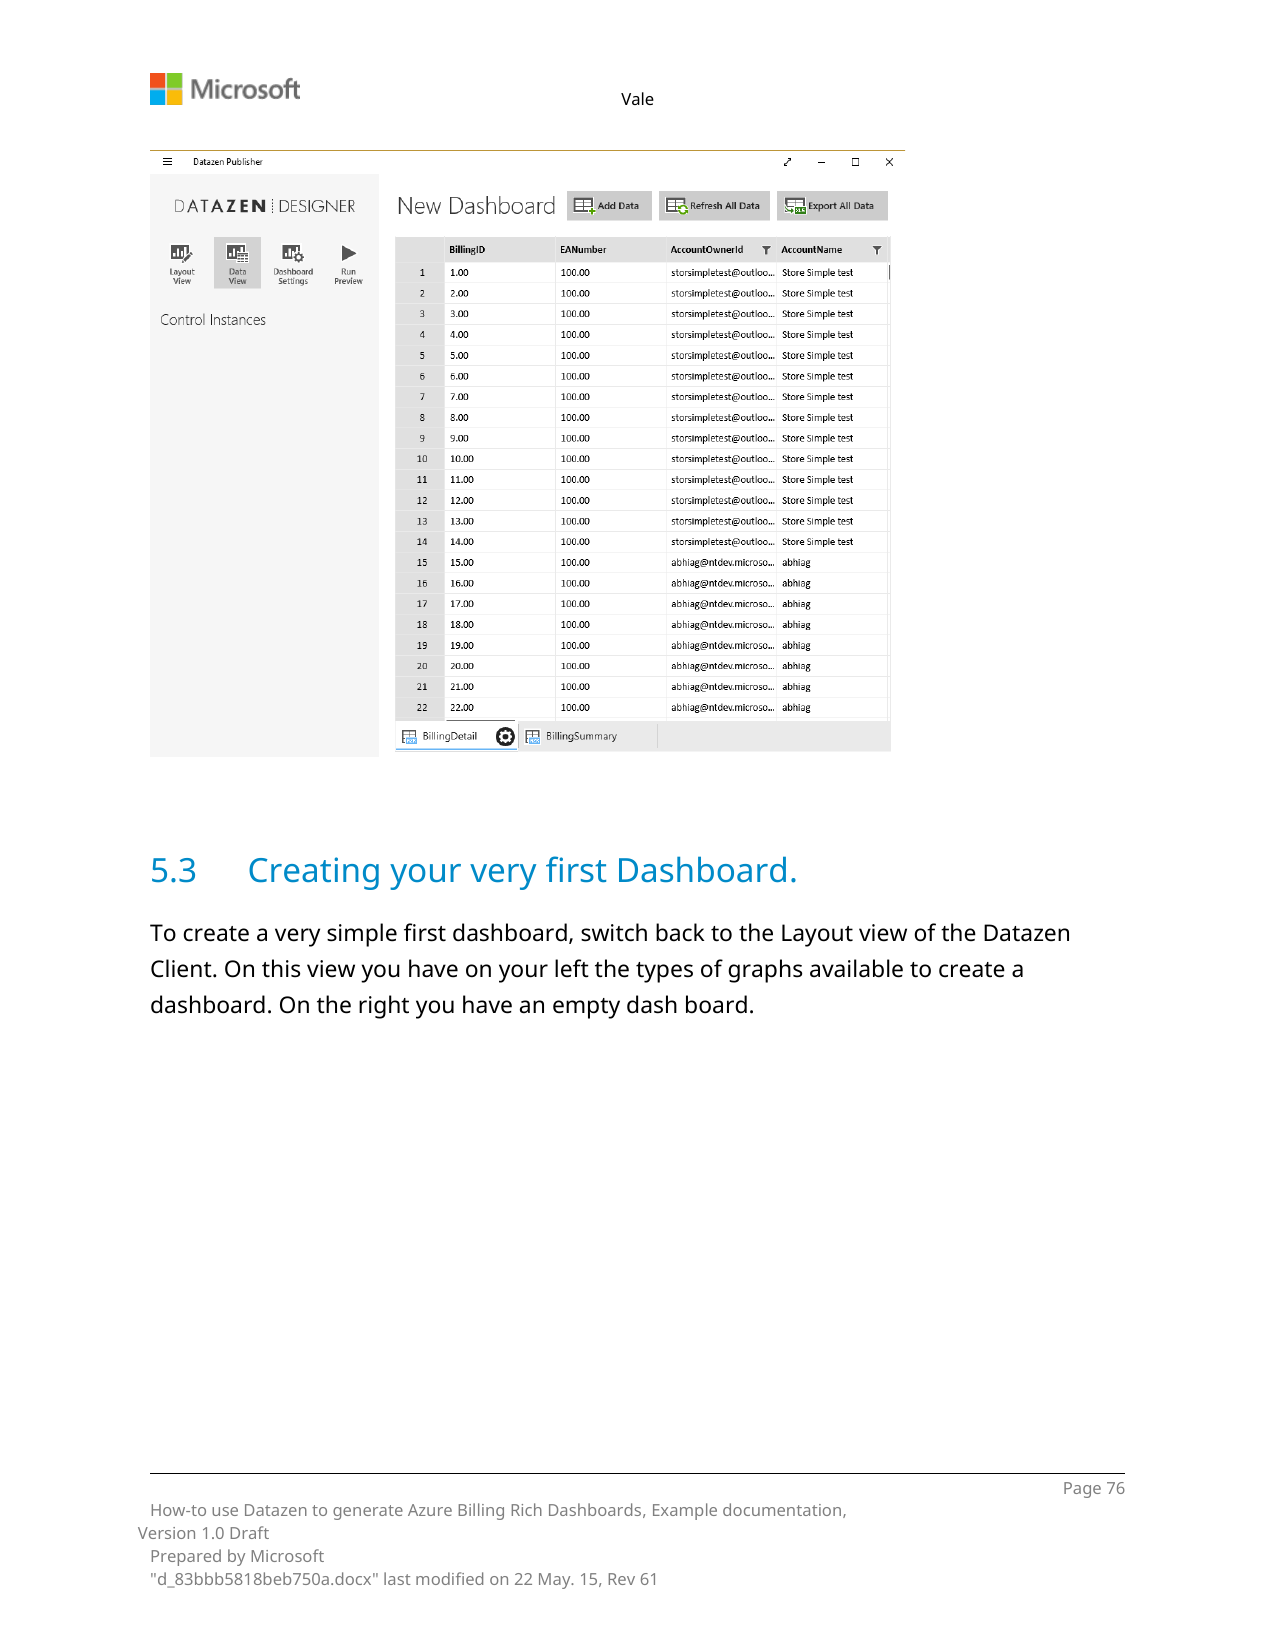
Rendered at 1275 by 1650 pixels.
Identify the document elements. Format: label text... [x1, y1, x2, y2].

subtitle Creating your very first Dashboard. [150, 847, 1125, 892]
picture [150, 73, 300, 106]
picture [150, 150, 906, 757]
text To create a very simple first dashboard, switch back to the Layout view of the Datazen Client. On this view you have on your left the types of graphs available to create a dashboard. On the right you have an empty dash board. [150, 917, 1125, 1020]
